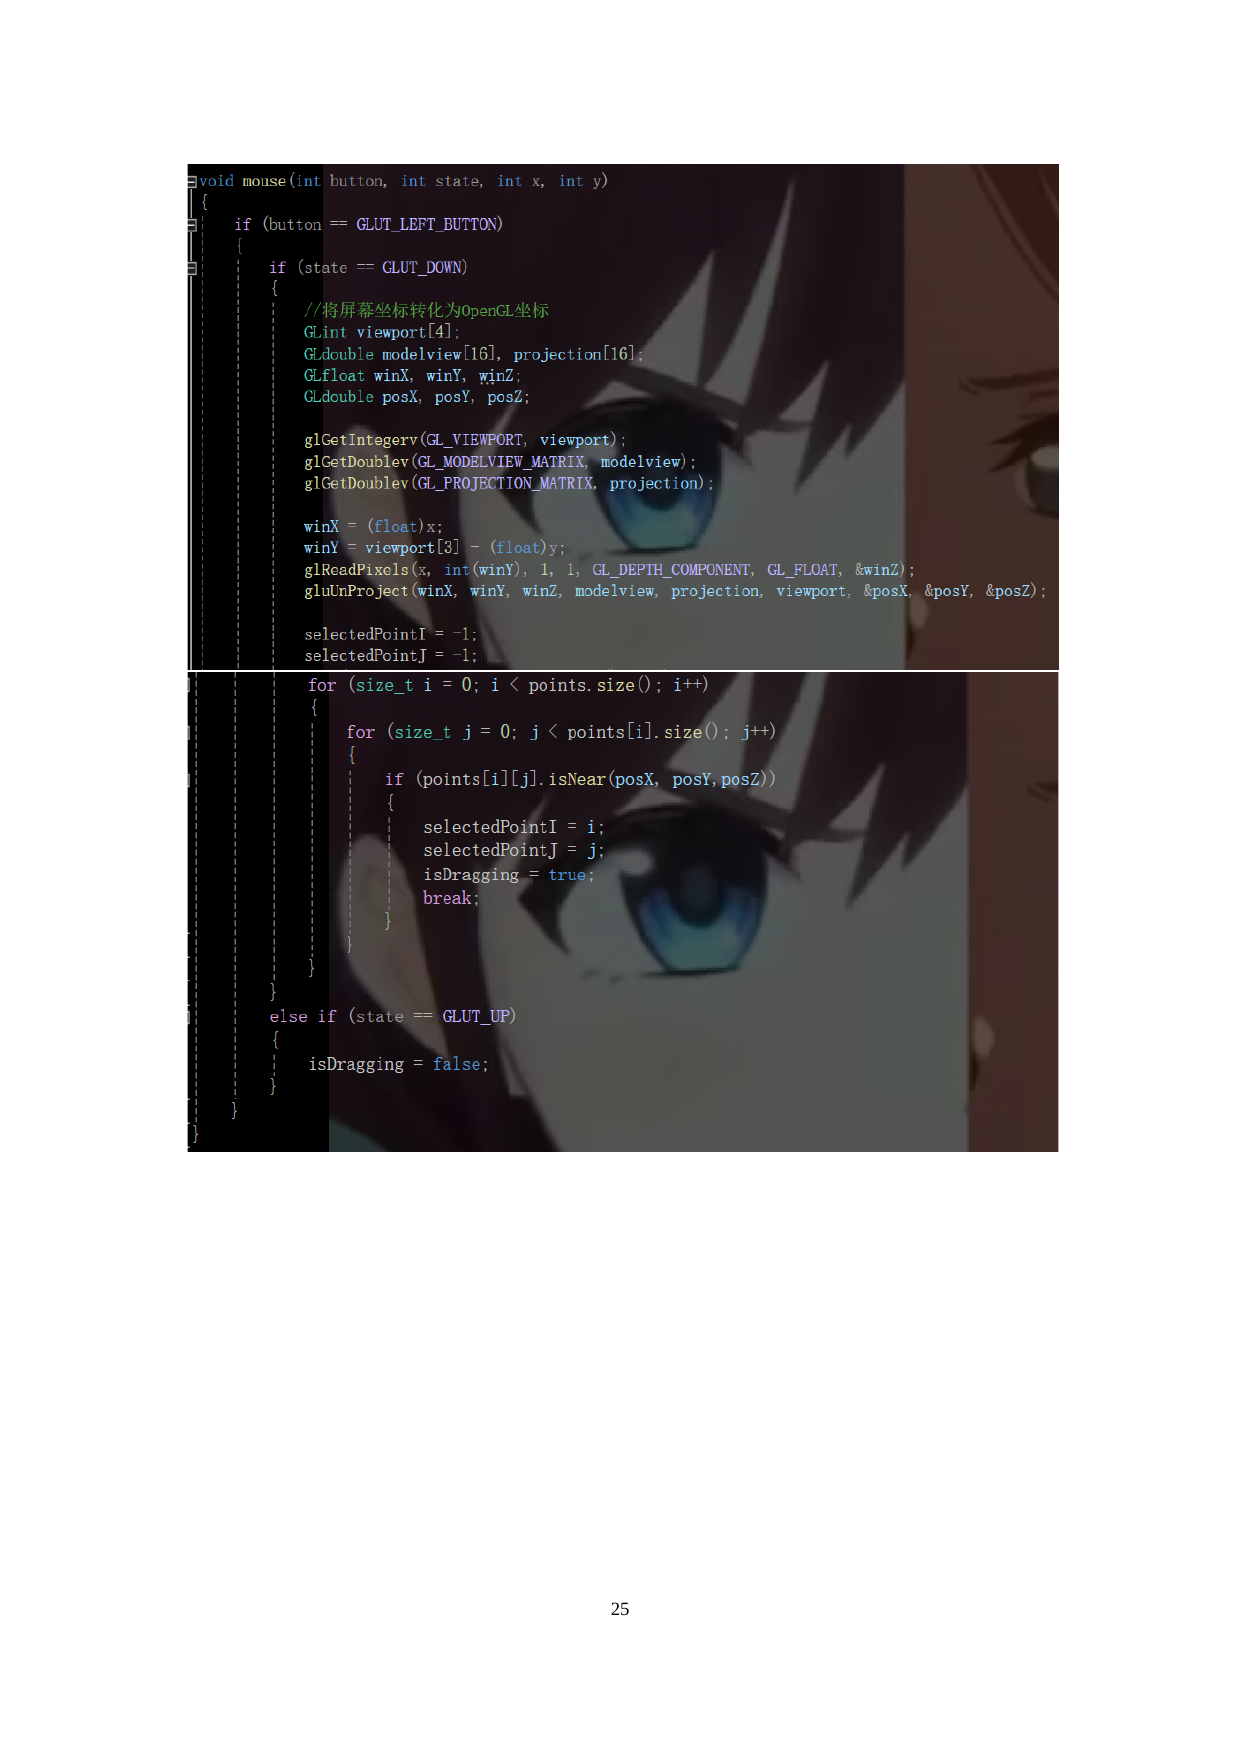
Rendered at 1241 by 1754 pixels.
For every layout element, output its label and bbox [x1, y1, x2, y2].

picture [187, 164, 1059, 670]
picture [187, 672, 1059, 1152]
